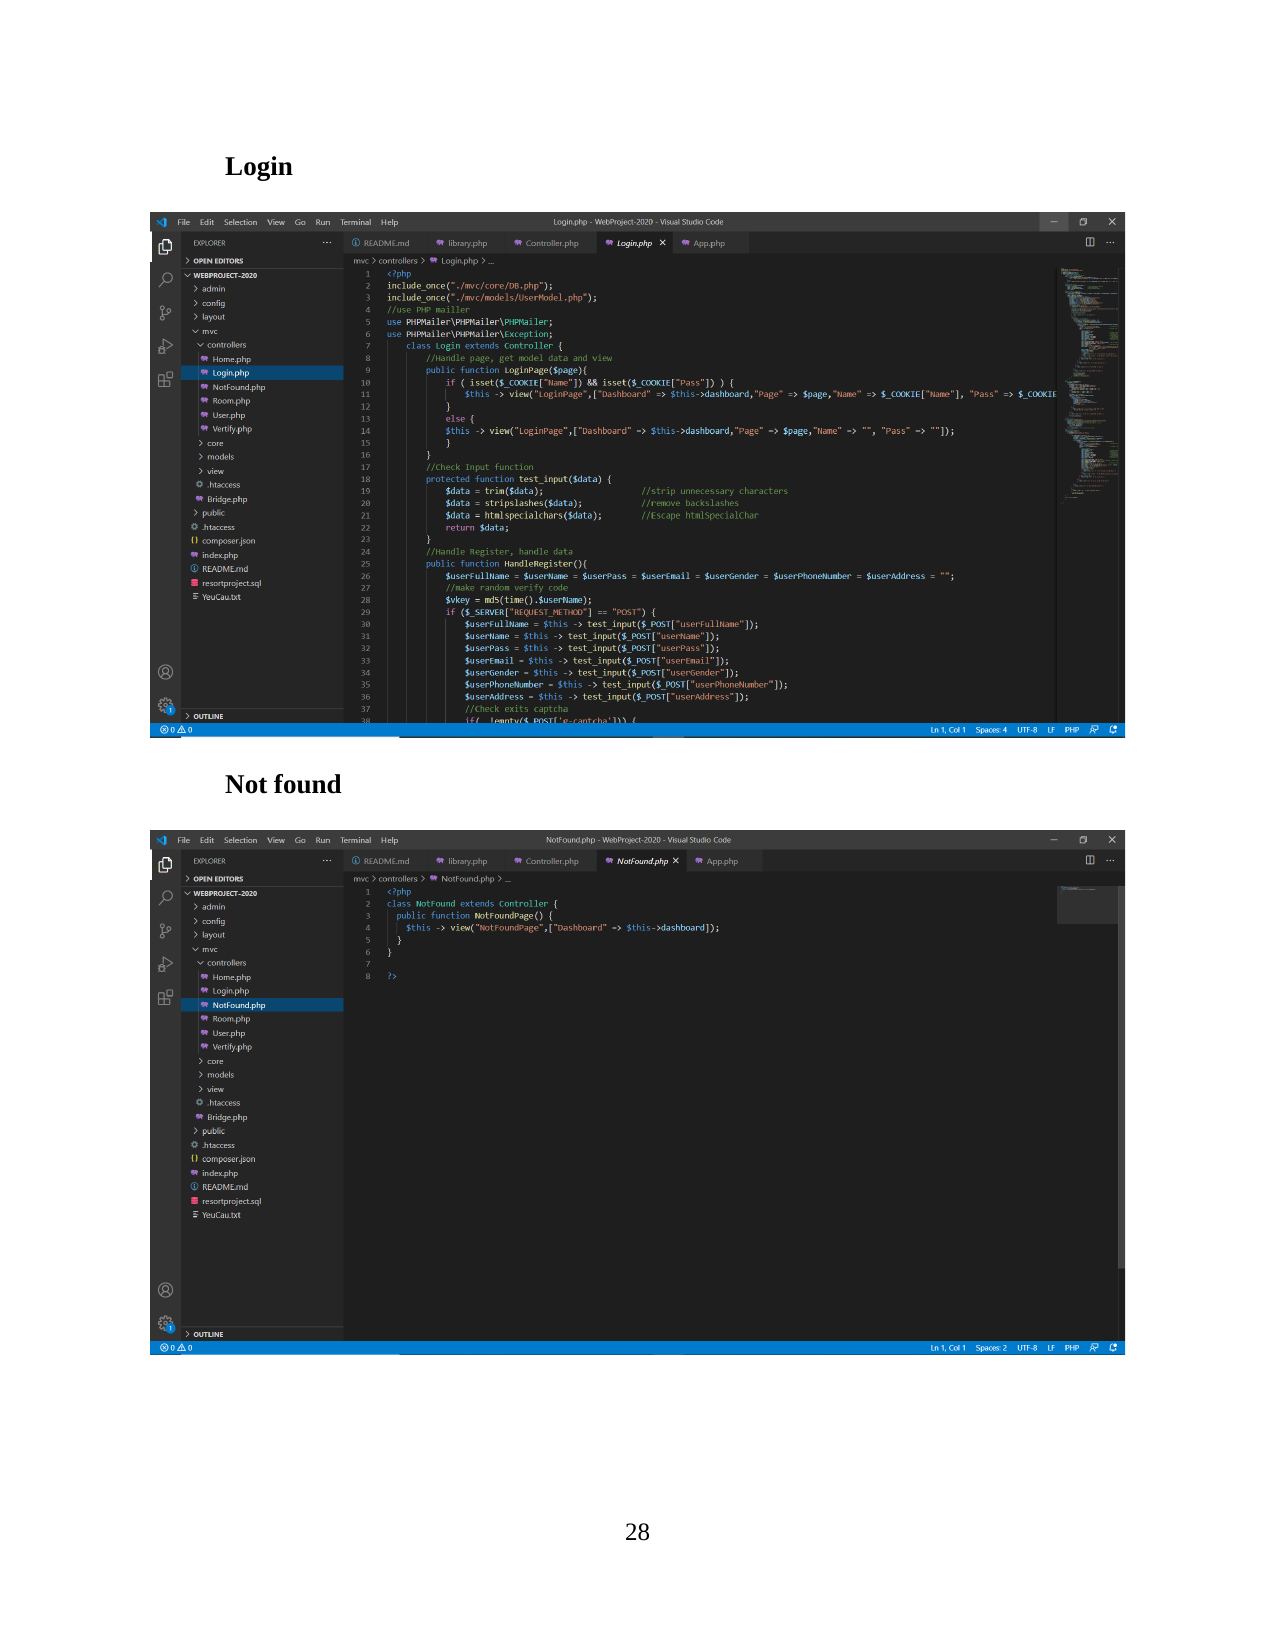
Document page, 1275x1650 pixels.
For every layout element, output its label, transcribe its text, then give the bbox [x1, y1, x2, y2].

picture [150, 830, 1125, 1355]
picture [150, 212, 1125, 738]
text Not found [150, 768, 1125, 799]
text Login [150, 150, 1125, 181]
